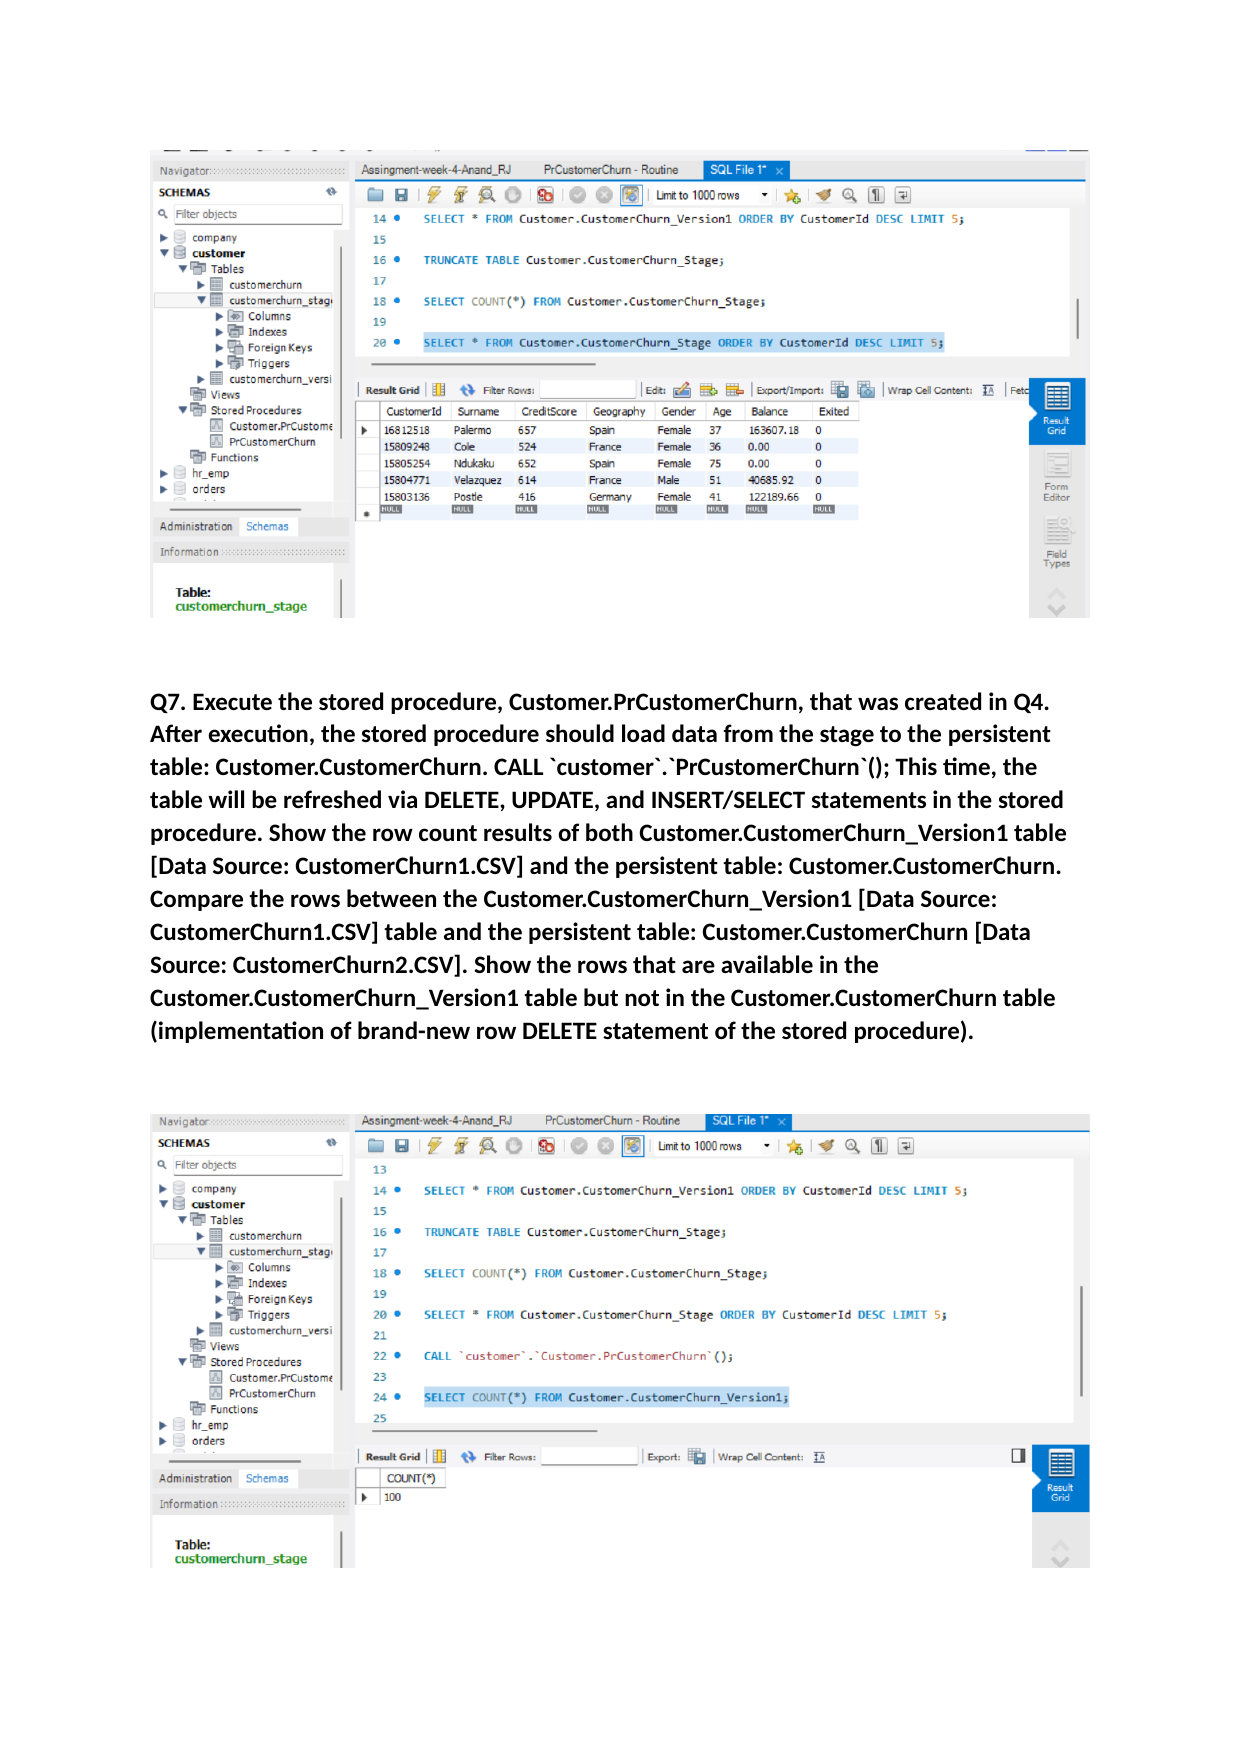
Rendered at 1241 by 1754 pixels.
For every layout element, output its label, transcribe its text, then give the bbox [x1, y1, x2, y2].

text Q7. Execute the stored procedure, Customer.PrCustomerChurn, that was created in Q4. After execution, the stored procedure should load data from the stage to the persistent table: Customer.CustomerChurn. CALL `customer`.`PrCustomerChurn`(); This time, the table will be refreshed via DELETE, UPDATE, and INSERT/SELECT statements in the stored procedure. Show the row count results of both Customer.CustomerChurn_Version1 table [Data Source: CustomerChurn1.CSV] and the persistent table: Customer.CustomerChurn. Compare the rows between the Customer.CustomerChurn_Version1 [Data Source: CustomerChurn1.CSV] table and the persistent table: Customer.CustomerChurn [Data Source: CustomerChurn2.CSV]. Show the rows that are available in the Customer.CustomerChurn_Version1 table but not in the Customer.CustomerChurn table (implementation of brand-new row DELETE statement of the stored procedure). [150, 686, 1090, 1045]
picture [150, 1114, 1091, 1568]
picture [150, 150, 1091, 618]
